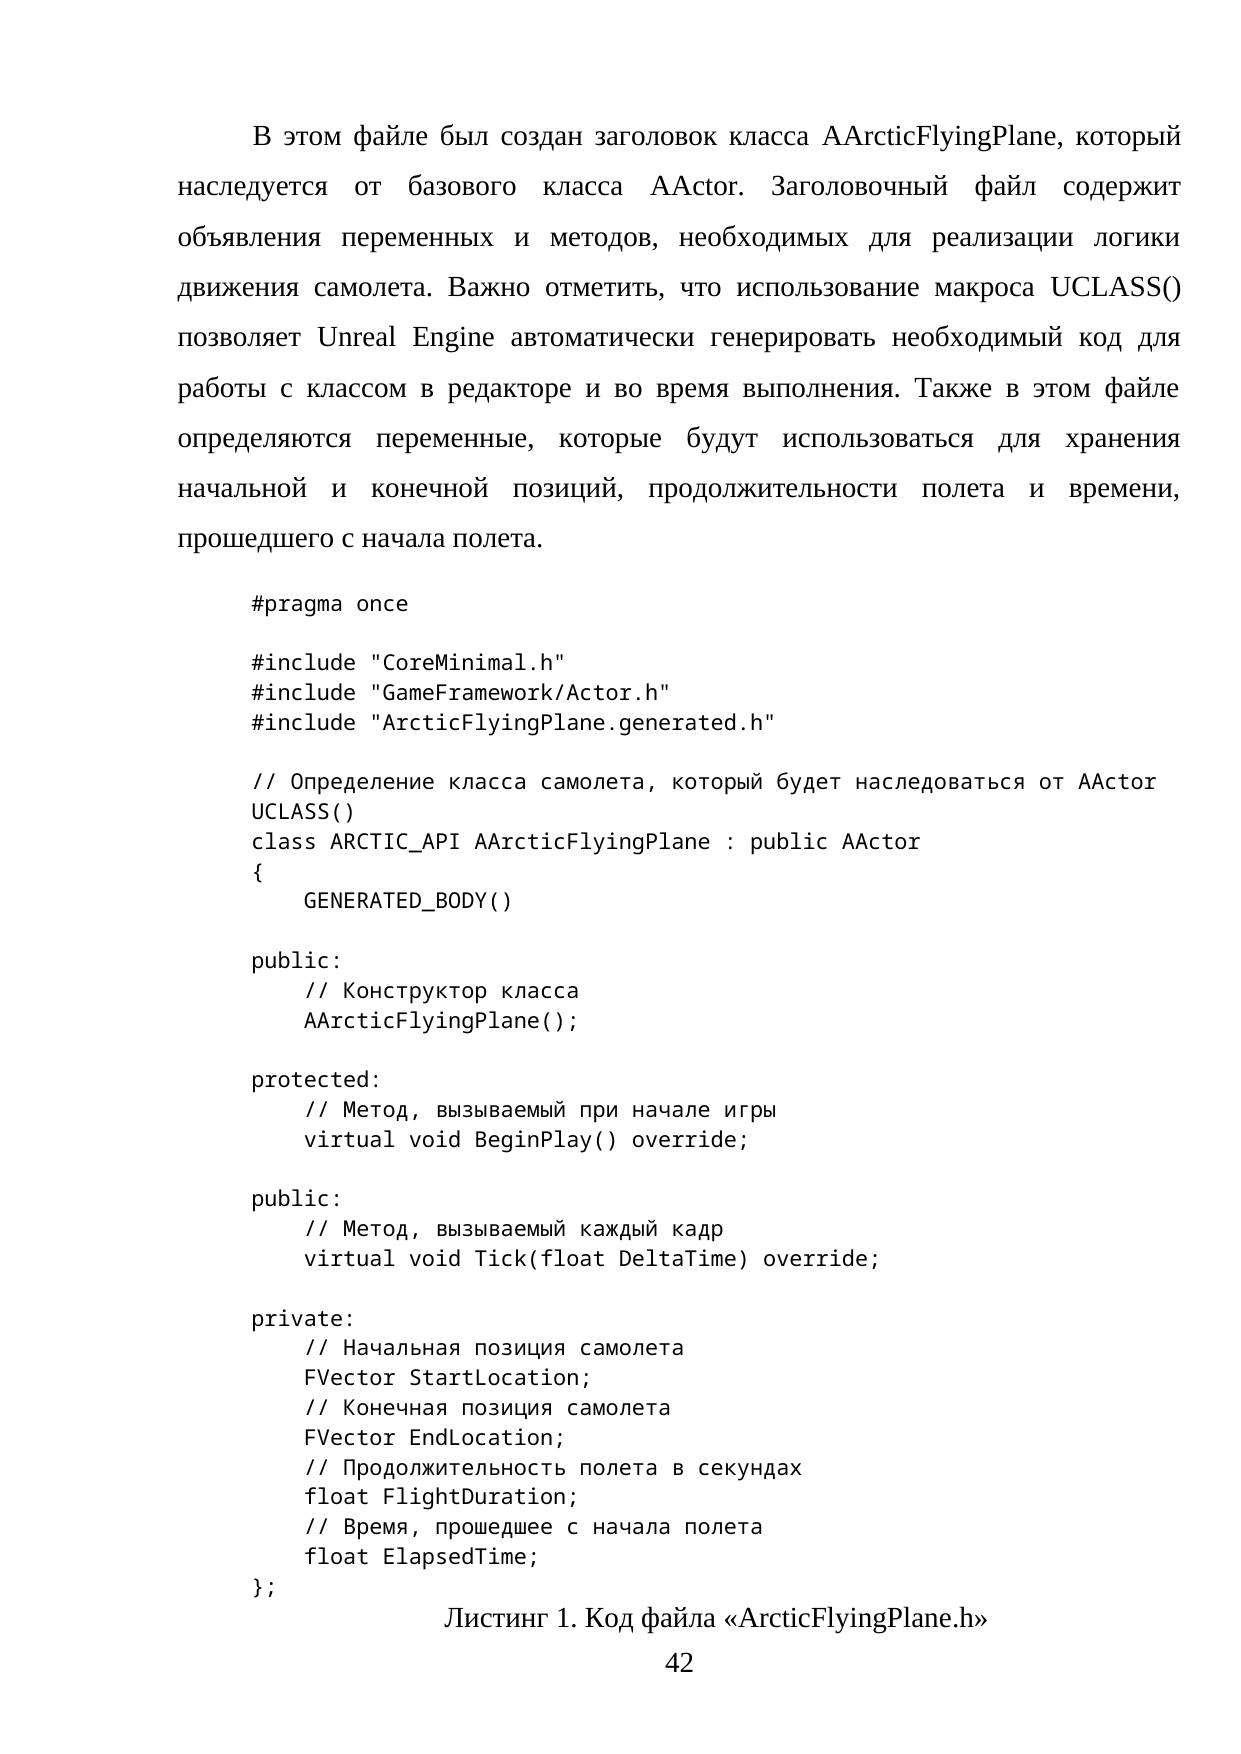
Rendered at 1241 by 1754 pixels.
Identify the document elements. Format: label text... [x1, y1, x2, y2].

text protected: [177, 1064, 1181, 1094]
text FVector EndLocation; [177, 1422, 1181, 1452]
text GENERATED_BODY() [177, 886, 1181, 915]
text // Определение класса самолета, который будет наследоваться от AActor [177, 766, 1181, 796]
text public: [177, 1183, 1181, 1213]
text float FlightDuration; [177, 1481, 1181, 1511]
text virtual void Tick(float DeltaTime) override; [177, 1243, 1181, 1273]
text public: [177, 945, 1181, 975]
text }; [177, 1571, 1181, 1601]
text // Конечная позиция самолета [177, 1392, 1181, 1422]
text private: [177, 1303, 1181, 1332]
text #include "ArcticFlyingPlane.generated.h" [177, 707, 1181, 737]
text virtual void BeginPlay() override; [177, 1124, 1181, 1154]
text #pragma once [177, 588, 1181, 617]
text #include "GameFramework/Actor.h" [177, 677, 1181, 707]
text AArcticFlyingPlane(); [177, 1005, 1181, 1034]
text // Время, прошедшее с начала полета [177, 1511, 1181, 1541]
text { [177, 856, 1181, 886]
text // Конструктор класса [177, 975, 1181, 1005]
text // Метод, вызываемый при начале игры [177, 1094, 1181, 1124]
text UCLASS() [177, 796, 1181, 826]
text // Начальная позиция самолета [177, 1332, 1181, 1362]
text #include "CoreMinimal.h" [177, 647, 1181, 677]
text float ElapsedTime; [177, 1541, 1181, 1571]
text class ARCTIC_API AArcticFlyingPlane : public AActor [177, 826, 1181, 856]
text FVector StartLocation; [177, 1362, 1181, 1392]
text // Метод, вызываемый каждый кадр [177, 1213, 1181, 1243]
text // Продолжительность полета в секундах [177, 1452, 1181, 1481]
text Листинг 1. Код файла «ArcticFlyingPlane.h» [177, 1601, 1181, 1634]
text В этом файле был создан заголовок класса AArcticFlyingPlane, который наследуется от базового класса AActor. Заголовочный файл содержит объявления переменных и методов, необходимых для реализации логики движения самолета. Важно отметить, что использование макроса UCLASS() позволяет Unreal Engine автоматически генерировать необходимый код для работы с классом в редакторе и во время выполнения. Также в этом файле определяются переменные, которые будут использоваться для хранения начальной и конечной позиций, продолжительности полета и времени, прошедшего с начала полета. [177, 118, 1181, 554]
